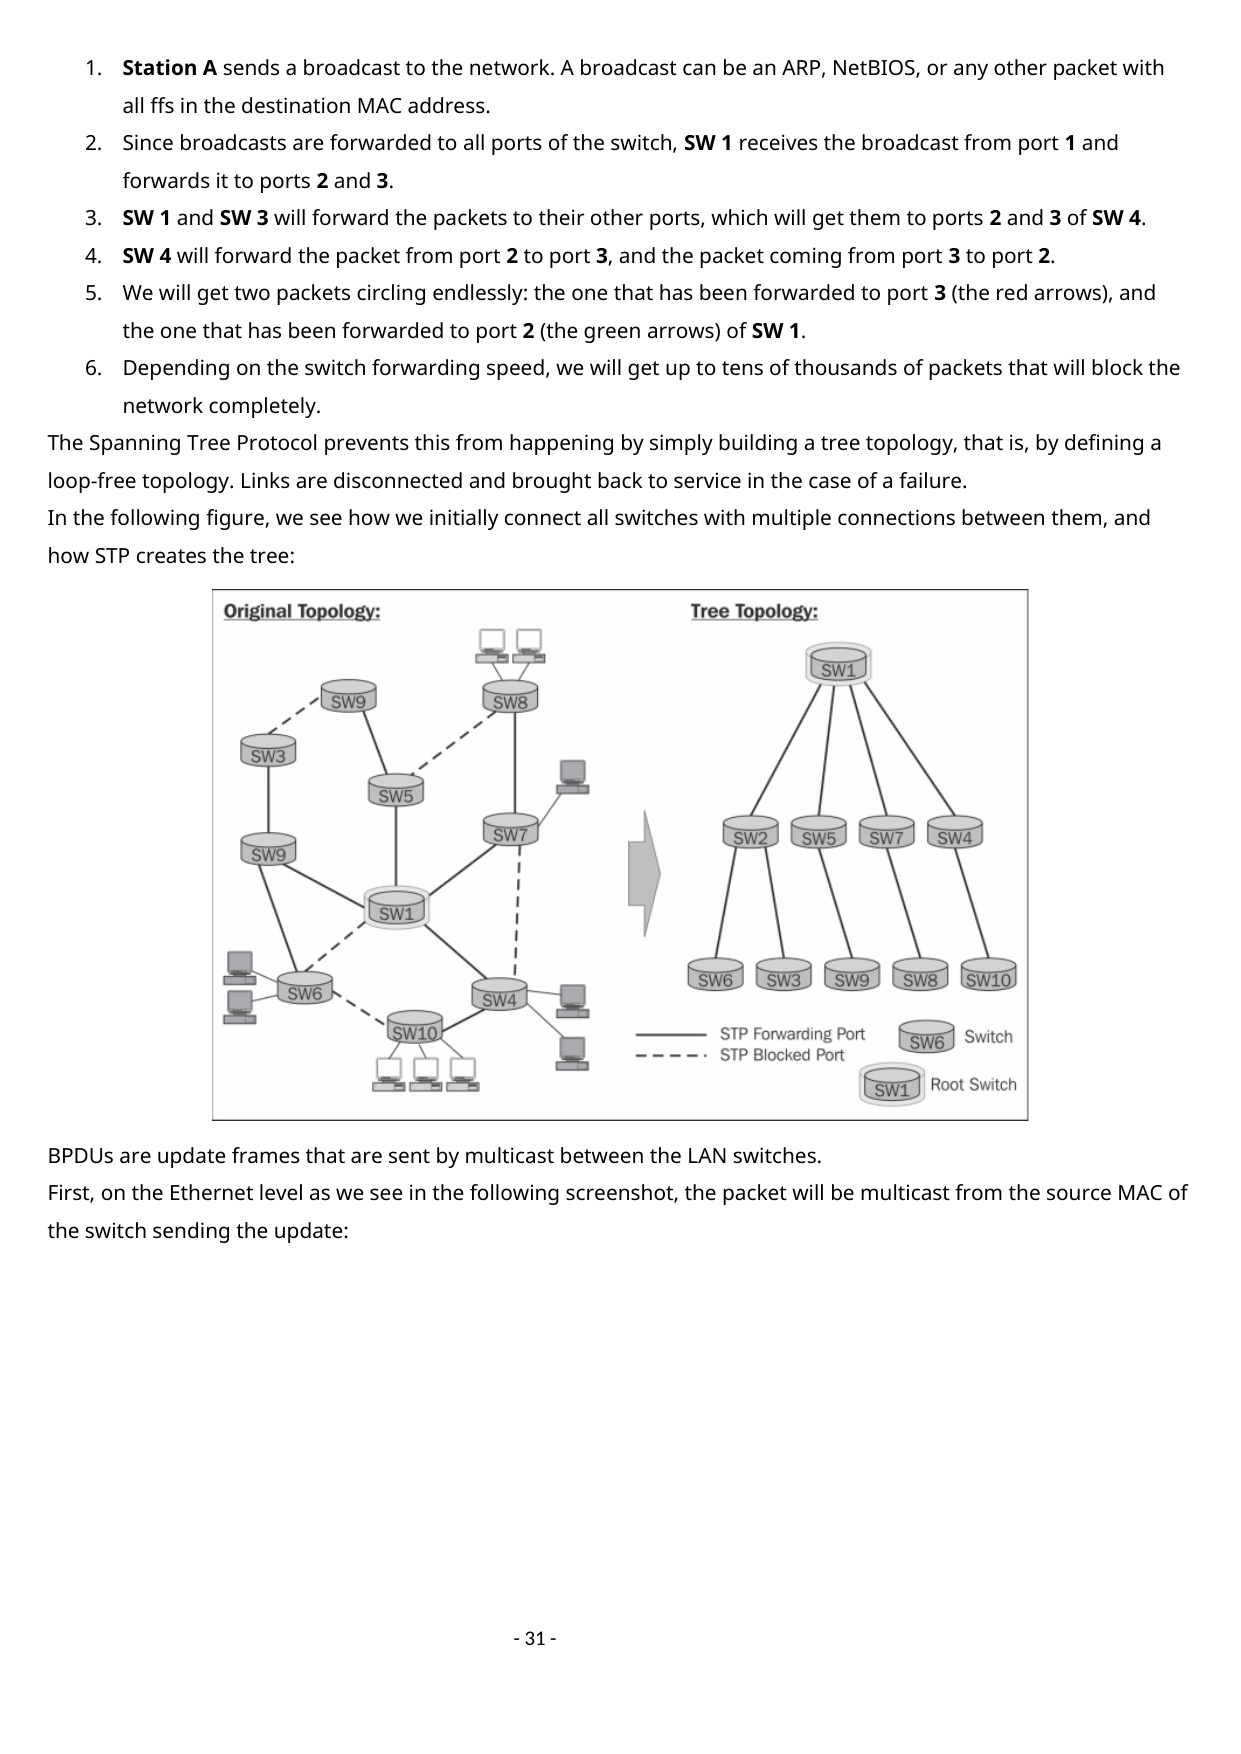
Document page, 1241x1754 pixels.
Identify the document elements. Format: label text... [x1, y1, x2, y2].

text BPDUs are update frames that are sent by multicast between the LAN switches. [47, 1136, 1193, 1174]
list We will get two packets circling endlessly: the one that has been forwarded to port 3 (the red arrows), and the one that has been forwarded to port 2 (the green arrows) of SW 1. [85, 274, 1193, 349]
text First, on the Ethernet level as we see in the following screenshot, the packet will be multicast from the source MAC of the switch sending the update: [47, 1174, 1193, 1249]
list SW 1 and SW 3 will forward the packets to their other ports, which will get them to ports 2 and 3 of SW 4. [85, 199, 1193, 236]
picture [212, 589, 1029, 1121]
list Since broadcasts are forwarded to all ports of the switch, SW 1 receives the broadcast from port 1 and forwards it to ports 2 and 3. [85, 124, 1193, 199]
text In the following figure, we see how we initially connect all switches with multiple connections between them, and how STP creates the tree: [47, 499, 1193, 574]
list SW 4 will forward the packet from port 2 to port 3, and the packet coming from port 3 to port 2. [85, 236, 1193, 274]
list Station A sends a broadcast to the network. A broadcast can be an ARP, NetBIOS, or any other packet with all ffs in the destination MAC address. [85, 49, 1193, 124]
text The Spanning Tree Protocol prevents this from happening by simply building a tree topology, that is, by defining a loop-free topology. Links are disconnected and brought back to service in the case of a failure. [47, 424, 1193, 499]
list Depending on the switch forwarding speed, we will get up to tens of thousands of packets that will block the network completely. [85, 349, 1193, 424]
